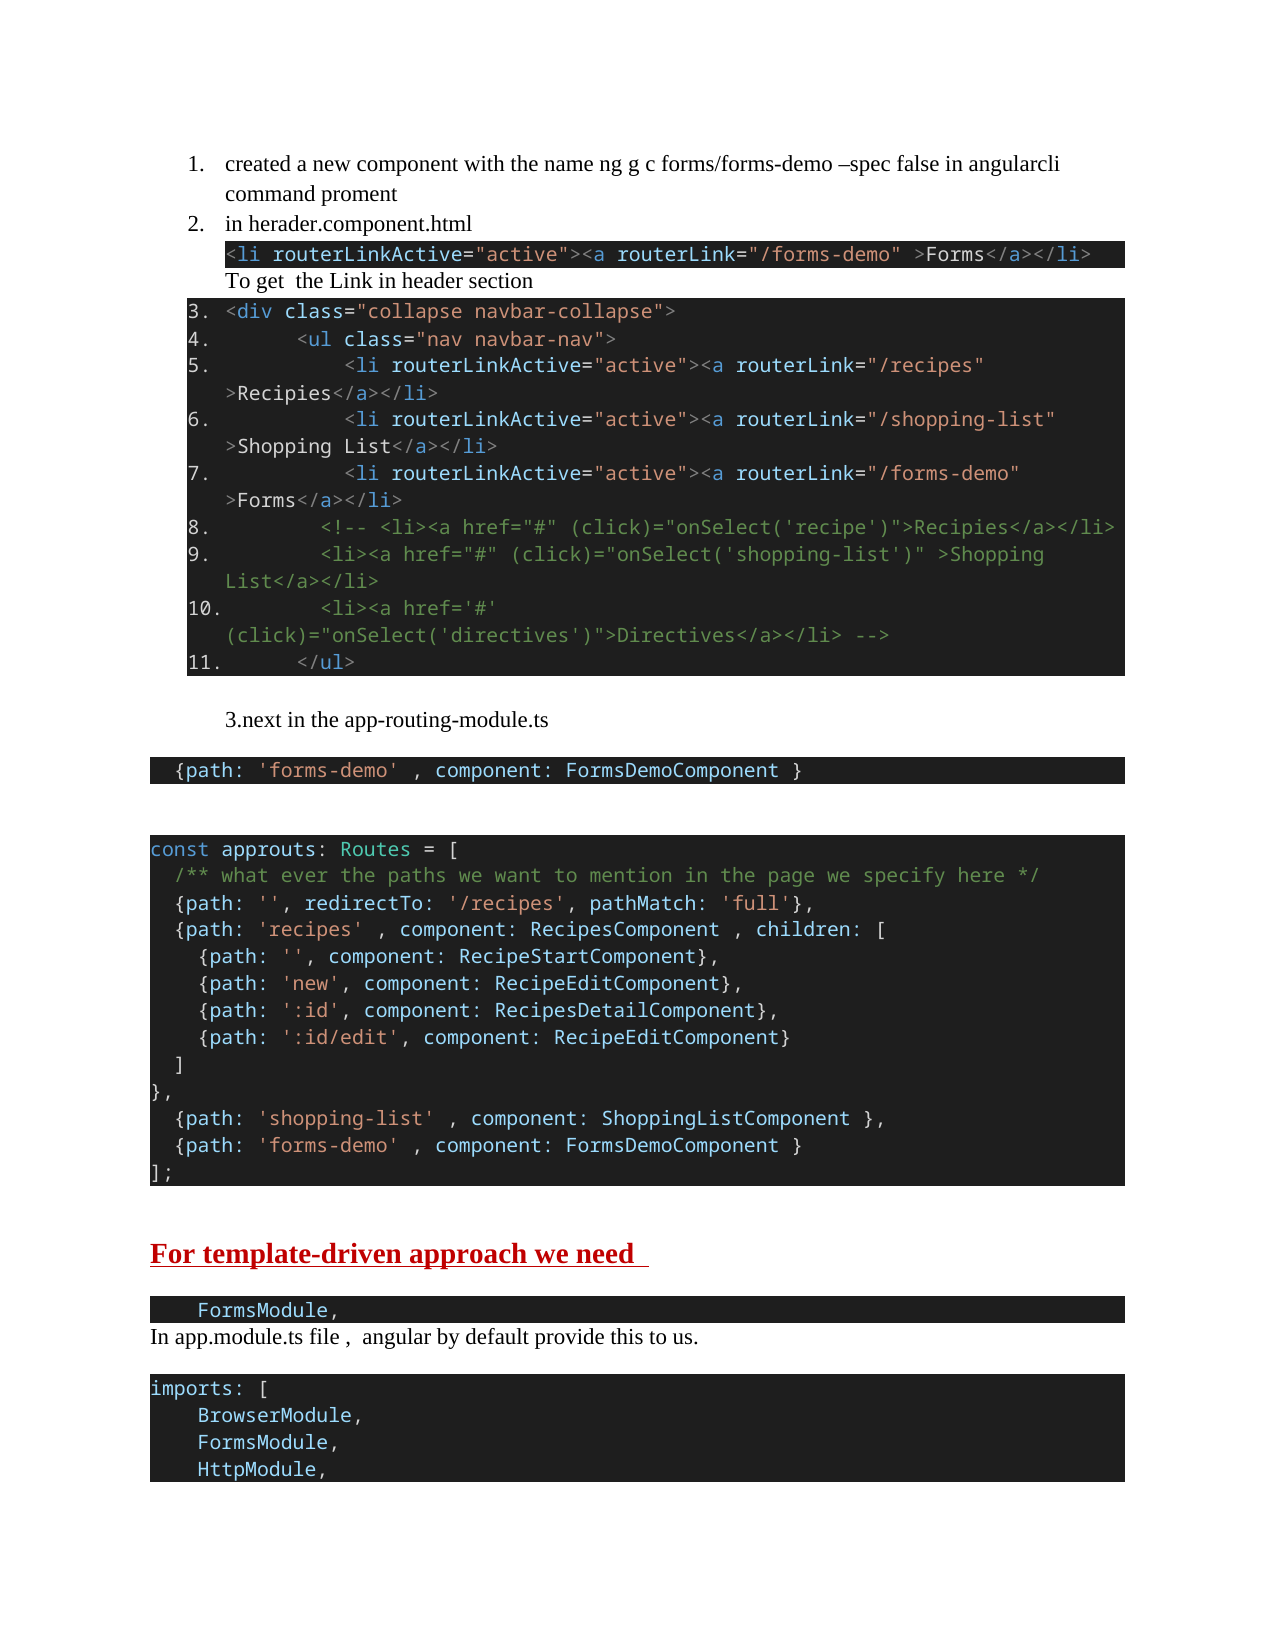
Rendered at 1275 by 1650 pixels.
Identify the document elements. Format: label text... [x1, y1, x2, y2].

list <li routerLinkActive="active"><a routerLink="/recipes" >Recipies</a></li> [187, 352, 1125, 406]
list <!-- <li><a href="#" (click)="onSelect('recipe')">Recipies</a></li> [187, 514, 1125, 541]
text ] [150, 1051, 1125, 1078]
list <ul class="nav navbar-nav"> [187, 325, 1125, 352]
text ]; [150, 1158, 1125, 1186]
list created a new component with the name ng g c forms/forms-demo –spec false in angularcli command proment [187, 150, 1125, 207]
list <li routerLinkActive="active"><a routerLink="/forms-demo" >Forms</a></li> [187, 460, 1125, 514]
text BrowserModule, [150, 1401, 1125, 1428]
text {path: 'forms-demo' , component: FormsDemoComponent } [150, 1132, 1125, 1158]
list </ul> [187, 648, 1125, 676]
text {path: 'new', component: RecipeEditComponent}, [150, 970, 1125, 997]
list <li routerLinkActive="active"><a routerLink="/shopping-list" >Shopping List</a></li> [187, 406, 1125, 460]
text In app.module.ts file , angular by default provide this to us. [150, 1323, 1125, 1349]
list <li><a href="#" (click)="onSelect('shopping-list')" >Shopping List</a></li> [187, 541, 1125, 594]
text }, [150, 1078, 1125, 1104]
list in herader.component.html [187, 210, 1125, 237]
list To get the Link in header section [225, 268, 1125, 294]
list 3.next in the app-routing-module.ts [225, 706, 1125, 732]
text const approuts: Routes = [ [150, 835, 1125, 862]
text {path: ':id', component: RecipesDetailComponent}, [150, 997, 1125, 1024]
text imports: [ [150, 1374, 1125, 1401]
list <li><a href='#' (click)="onSelect('directives')">Directives</a></li> --> [187, 594, 1125, 648]
text FormsModule, [150, 1428, 1125, 1455]
text HttpModule, [150, 1455, 1125, 1482]
text {path: 'shopping-list' , component: ShoppingListComponent }, [150, 1104, 1125, 1132]
text {path: 'forms-demo' , component: FormsDemoComponent } [150, 757, 1125, 784]
text {path: '', component: RecipeStartComponent}, [150, 943, 1125, 970]
list <div class="collapse navbar-collapse"> [187, 298, 1125, 325]
text {path: 'recipes' , component: RecipesComponent , children: [ [150, 916, 1125, 943]
text For template-driven approach we need [150, 1237, 1125, 1270]
list <li routerLinkActive="active"><a routerLink="/forms-demo" >Forms</a></li> [225, 241, 1125, 268]
text FormsModule, [150, 1296, 1125, 1323]
text {path: '', redirectTo: '/recipes', pathMatch: 'full'}, [150, 889, 1125, 916]
text /** what ever the paths we want to mention in the page we specify here */ [150, 862, 1125, 889]
text {path: ':id/edit', component: RecipeEditComponent} [150, 1024, 1125, 1051]
